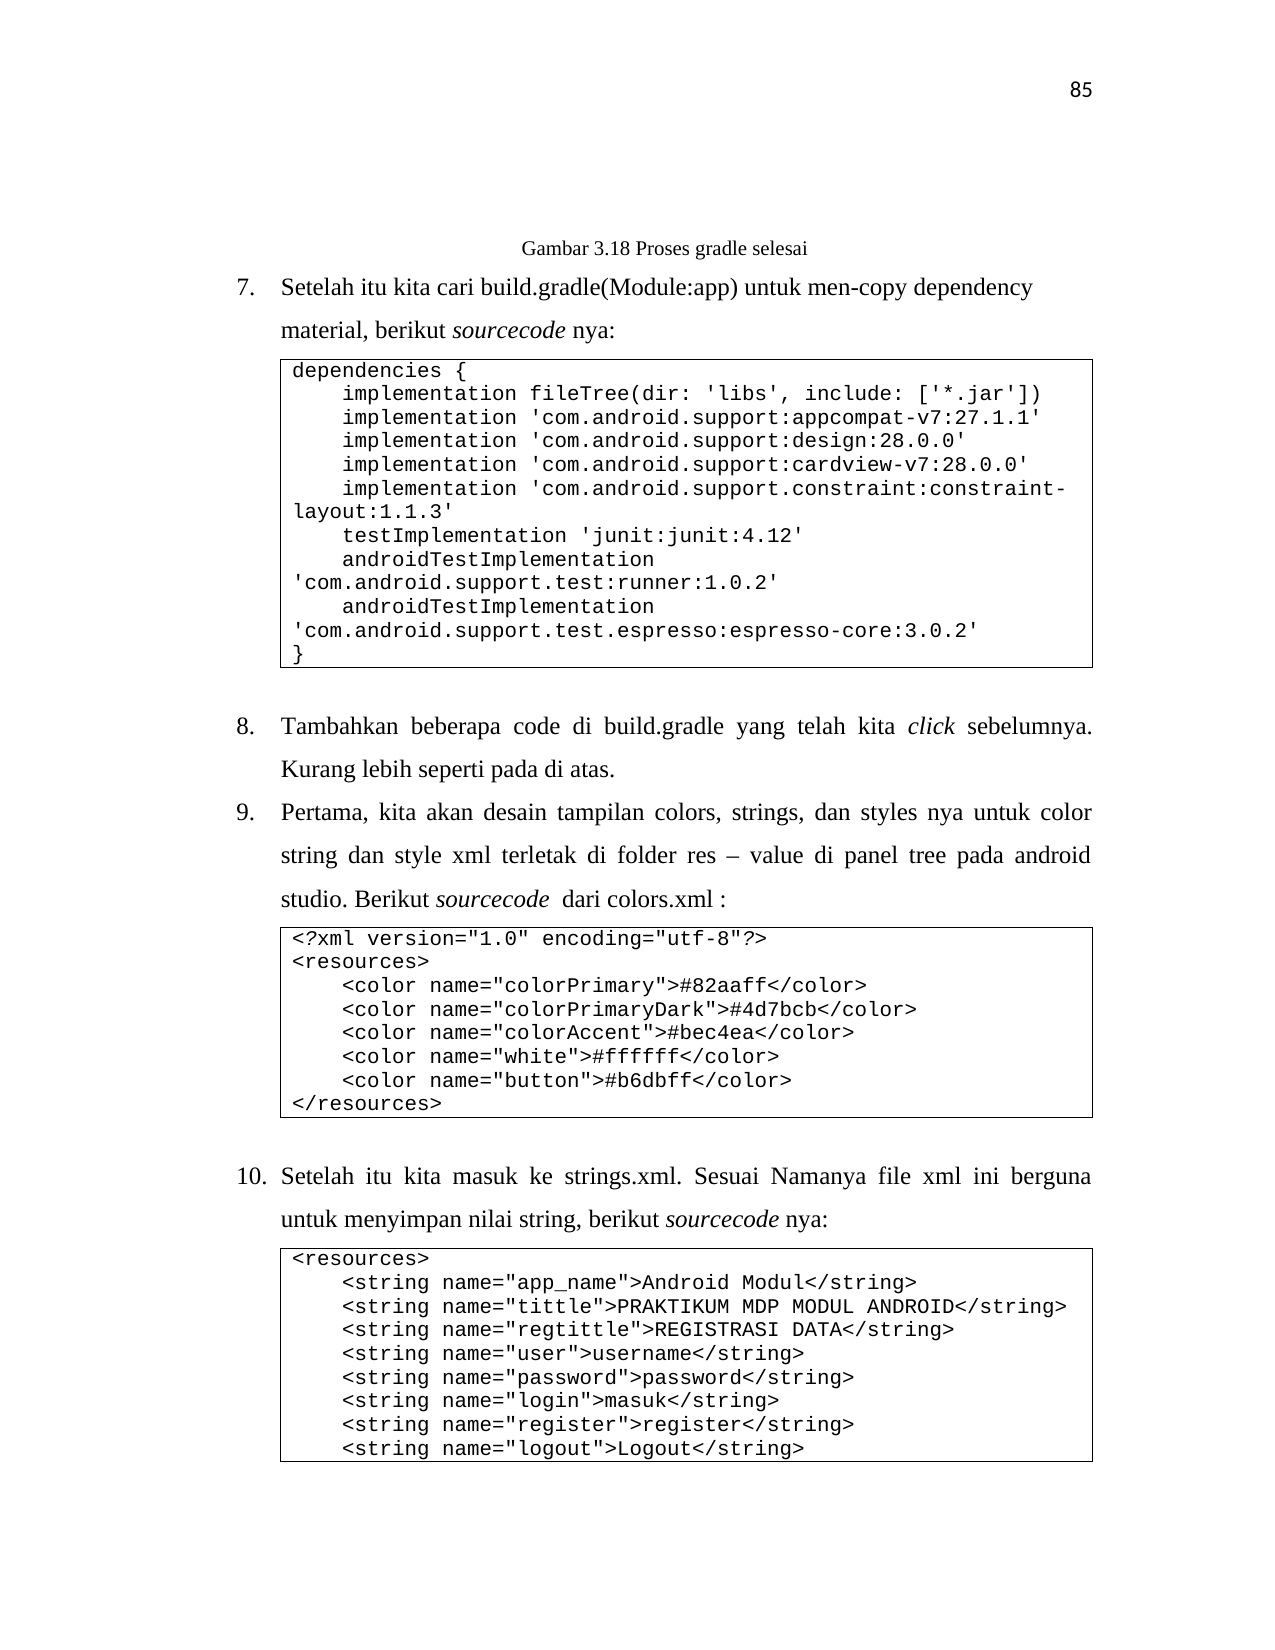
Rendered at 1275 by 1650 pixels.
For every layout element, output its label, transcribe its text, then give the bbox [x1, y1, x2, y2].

text 8. Tambahkan beberapa code di build.gradle yang telah kita click sebelumnya. Kurang lebih seperti pada di atas. [236, 711, 1093, 783]
table_header <?xml version="1.0" encoding="utf-8"?> <resources> <color name="colorPrimary">#82aaff</color> <color name="colorPrimaryDark">#4d7bcb</color> <color name="colorAccent">#bec4ea</color> <color name="white">#ffffff</color> <color name="button">#b6dbff</color> </resources> [281, 928, 1092, 1117]
text 10. Setelah itu kita masuk ke strings.xml. Sesuai Namanya file xml ini berguna untuk menyimpan nilai string, berikut sourcecode nya: [236, 1161, 1093, 1233]
table_header dependencies { implementation fileTree(dir: 'libs', include: ['*.jar']) implementation 'com.android.support:appcompat-v7:27.1.1' implementation 'com.android.support:design:28.0.0' implementation 'com.android.support:cardview-v7:28.0.0' implementation 'com.android.support.constraint:constraint-layout:1.1.3' testImplementation 'junit:junit:4.12' androidTestImplementation 'com.android.support.test:runner:1.0.2' androidTestImplementation 'com.android.support.test.espresso:espresso-core:3.0.2' } [281, 360, 1092, 667]
list Setelah itu kita cari build.gradle(Module:app) untuk men-copy dependency material, berikut sourcecode nya: [236, 272, 1093, 344]
text 9. Pertama, kita akan desain tampilan colors, strings, dan styles nya untuk color string dan style xml terletak di folder res – value di panel tree pada android studio. Berikut sourcecode dari colors.xml : [236, 797, 1093, 912]
text Gambar 3.18 Proses gradle selesai [236, 236, 1093, 260]
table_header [281, 1249, 1092, 1461]
